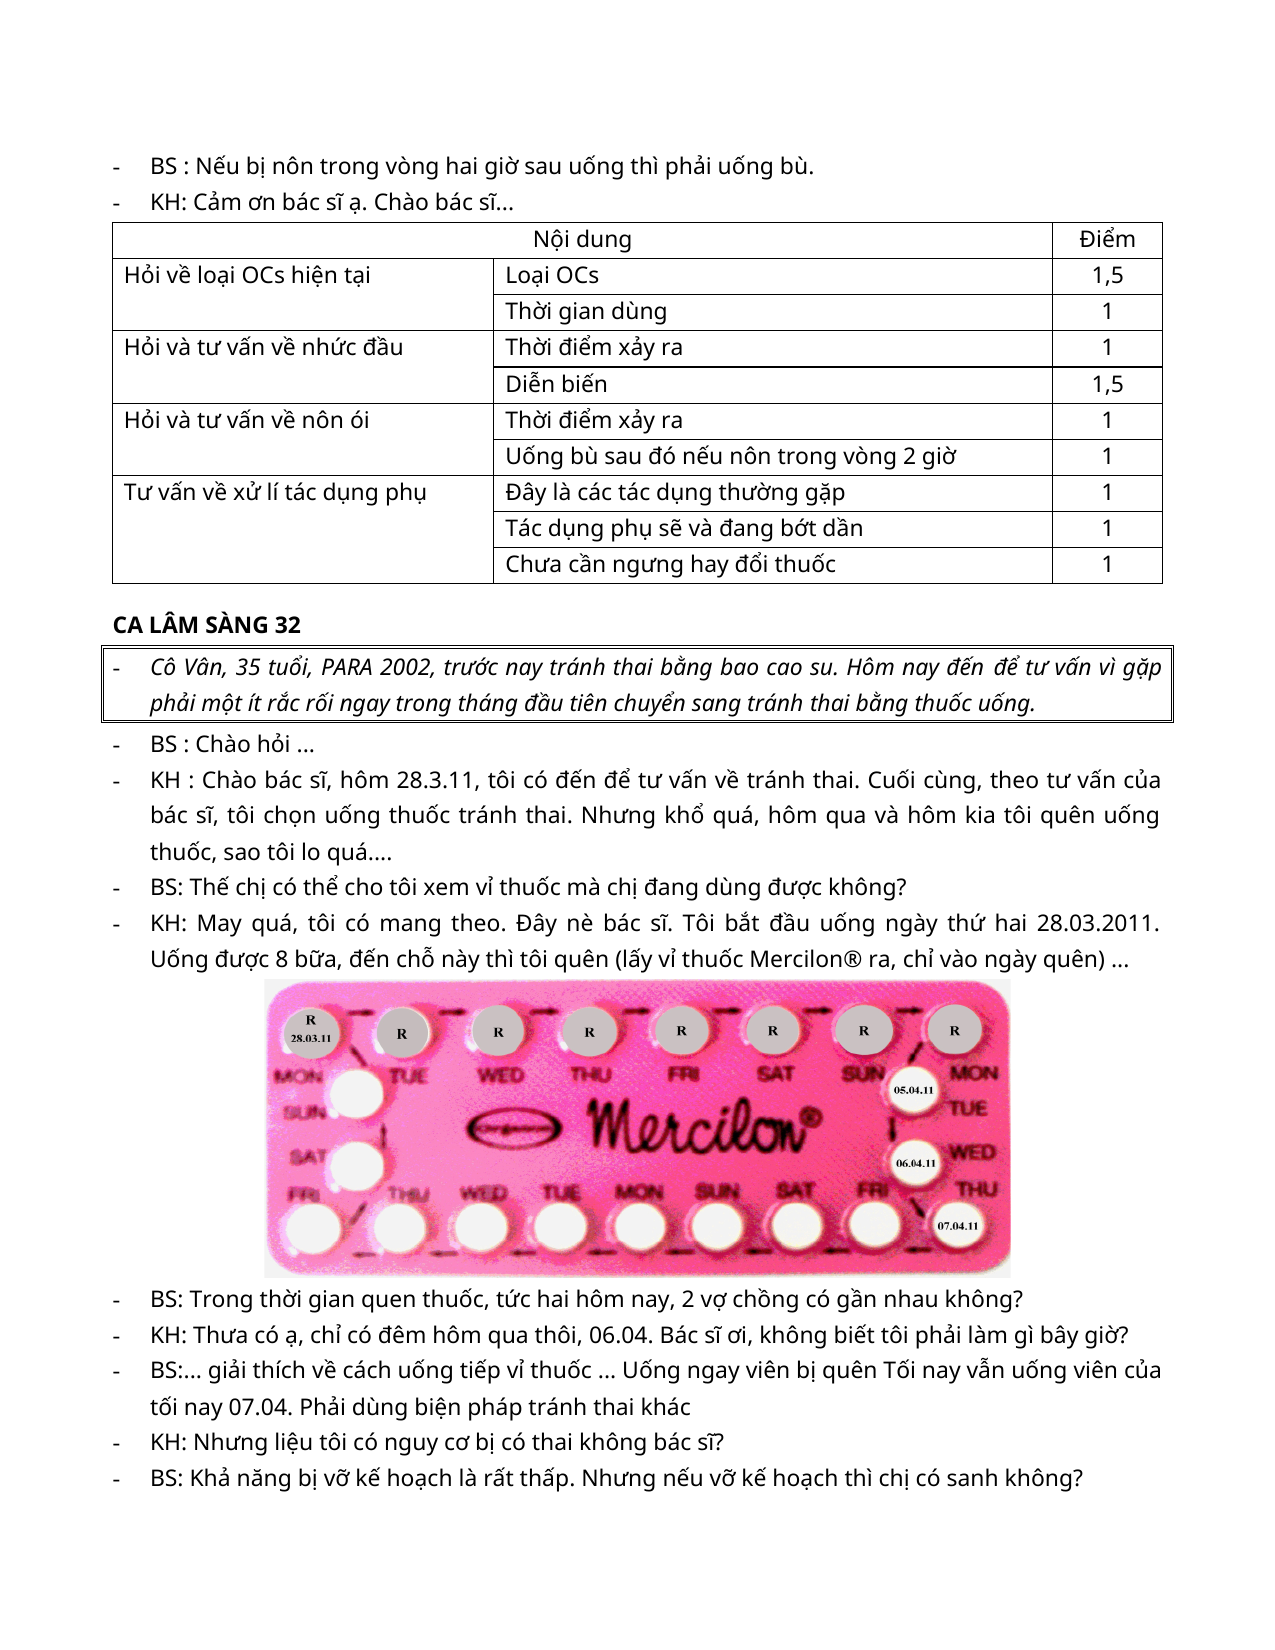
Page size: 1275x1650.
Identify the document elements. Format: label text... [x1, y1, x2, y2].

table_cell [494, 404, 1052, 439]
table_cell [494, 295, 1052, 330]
text KH: May quá, tôi có mang theo. Đây nè bác sĩ. Tôi bắt đầu uống ngày thứ hai 28.03.2011. Uống được 8 bữa, đến chỗ này thì tôi quên (lấy vỉ thuốc Mercilon® ra, chỉ vào ngày quên) ... [112, 907, 1162, 974]
text KH: Thưa có ạ, chỉ có đêm hôm qua thôi, 06.04. Bác sĩ ơi, không biết tôi phải làm gì bây giờ? [112, 1318, 1162, 1350]
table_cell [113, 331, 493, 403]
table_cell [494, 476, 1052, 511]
text BS: Khả năng bị vỡ kế hoạch là rất thấp. Nhưng nếu vỡ kế hoạch thì chị có sanh không? [112, 1462, 1162, 1493]
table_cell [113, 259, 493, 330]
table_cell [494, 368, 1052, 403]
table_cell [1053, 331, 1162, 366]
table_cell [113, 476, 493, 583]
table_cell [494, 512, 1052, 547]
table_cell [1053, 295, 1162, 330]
picture [264, 979, 1011, 1278]
text KH: Cảm ơn bác sĩ ạ. Chào bác sĩ... [112, 186, 1162, 217]
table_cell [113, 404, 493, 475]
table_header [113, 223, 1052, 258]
text KH : Chào bác sĩ, hôm 28.3.11, tôi có đến để tư vấn về tránh thai. Cuối cùng, theo tư vấn của bác sĩ, tôi chọn uống thuốc tránh thai. Nhưng khổ quá, hôm qua và hôm kia tôi quên uống thuốc, sao tôi lo quá.... [112, 763, 1162, 867]
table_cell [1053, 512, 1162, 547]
subtitle ca lâm sàng 32 [112, 609, 1162, 641]
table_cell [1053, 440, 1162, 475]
text BS: Trong thời gian quen thuốc, tức hai hôm nay, 2 vợ chồng có gần nhau không? [112, 1283, 1162, 1314]
text KH: Nhưng liệu tôi có nguy cơ bị có thai không bác sĩ? [112, 1426, 1162, 1458]
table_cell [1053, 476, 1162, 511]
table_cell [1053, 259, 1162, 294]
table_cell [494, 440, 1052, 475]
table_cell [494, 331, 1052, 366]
text BS : Nếu bị nôn trong vòng hai giờ sau uống thì phải uống bù. [112, 150, 1162, 181]
text BS : Chào hỏi ... [112, 728, 1162, 759]
text BS:... giải thích về cách uống tiếp vỉ thuốc ... Uống ngay viên bị quên Tối nay vẫn uống viên của tối nay 07.04. Phải dùng biện pháp tránh thai khác [112, 1354, 1162, 1422]
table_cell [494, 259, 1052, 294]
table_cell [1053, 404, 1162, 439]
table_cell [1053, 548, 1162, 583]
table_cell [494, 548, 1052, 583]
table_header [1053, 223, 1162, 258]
text BS: Thế chị có thể cho tôi xem vỉ thuốc mà chị đang dùng được không? [112, 871, 1162, 903]
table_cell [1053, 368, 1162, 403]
